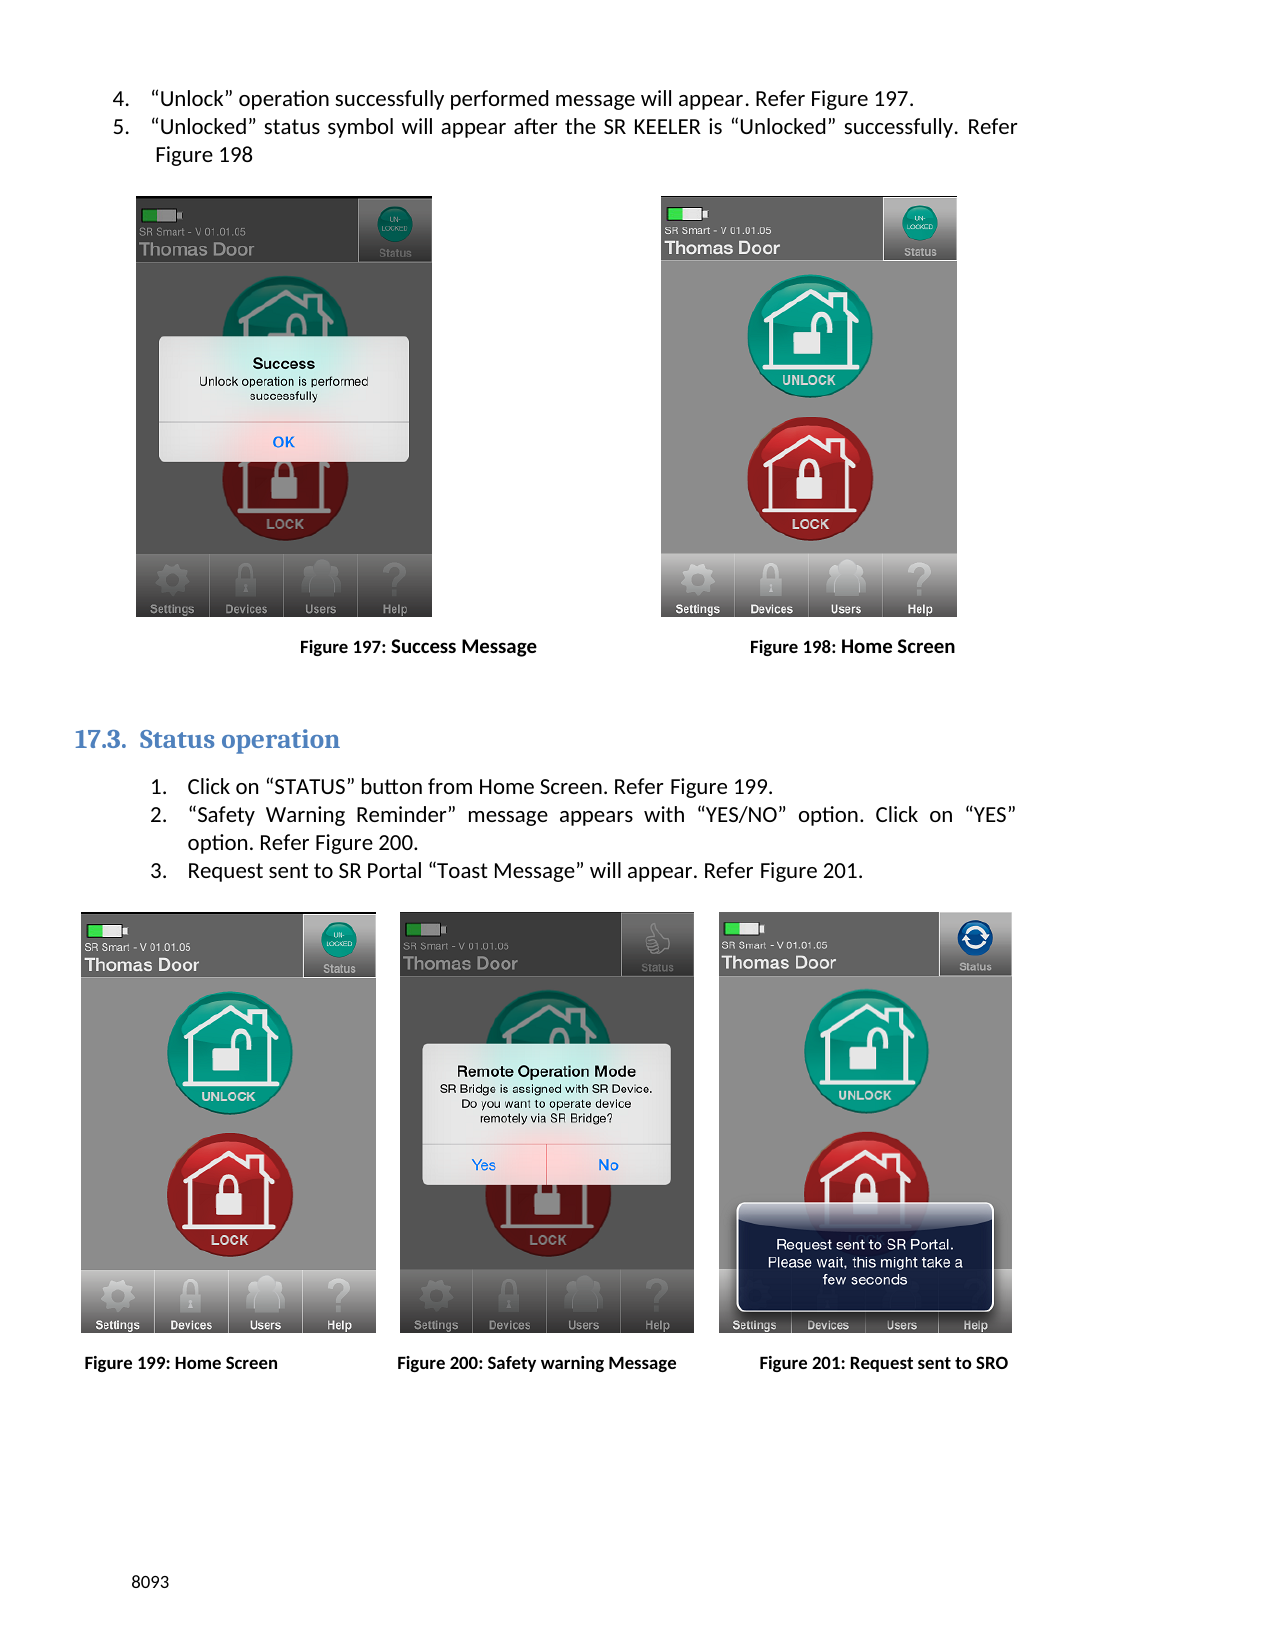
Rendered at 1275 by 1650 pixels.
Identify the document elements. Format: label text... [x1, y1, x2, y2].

list Click on “STATUS” button from Home Screen. Refer Figure 199. [150, 772, 1018, 800]
picture [719, 912, 1012, 1333]
picture [81, 912, 376, 1333]
text Figure 197: Success Message Figure 198: Home Screen [300, 633, 1018, 659]
list “Unlocked” status symbol will appear after the SR KEELER is “Unlocked” successfully. Refer Figure 198 [112, 112, 1018, 168]
picture [400, 912, 694, 1333]
list Request sent to SR Portal “Toast Message” will appear. Refer Figure 201. [150, 856, 1018, 884]
picture [661, 196, 957, 617]
picture [136, 196, 432, 617]
text Figure 199: Home Screen Figure 200: Safety warning Message Figure 201: Request sent to SRO [75, 1349, 1018, 1374]
subtitle Status operation [75, 724, 1018, 756]
list “Unlock” operation successfully performed message will appear. Refer Figure 197. [112, 84, 1018, 112]
list “Safety Warning Reminder” message appears with “YES/NO” option. Click on “YES” option. Refer Figure 200. [150, 800, 1018, 856]
